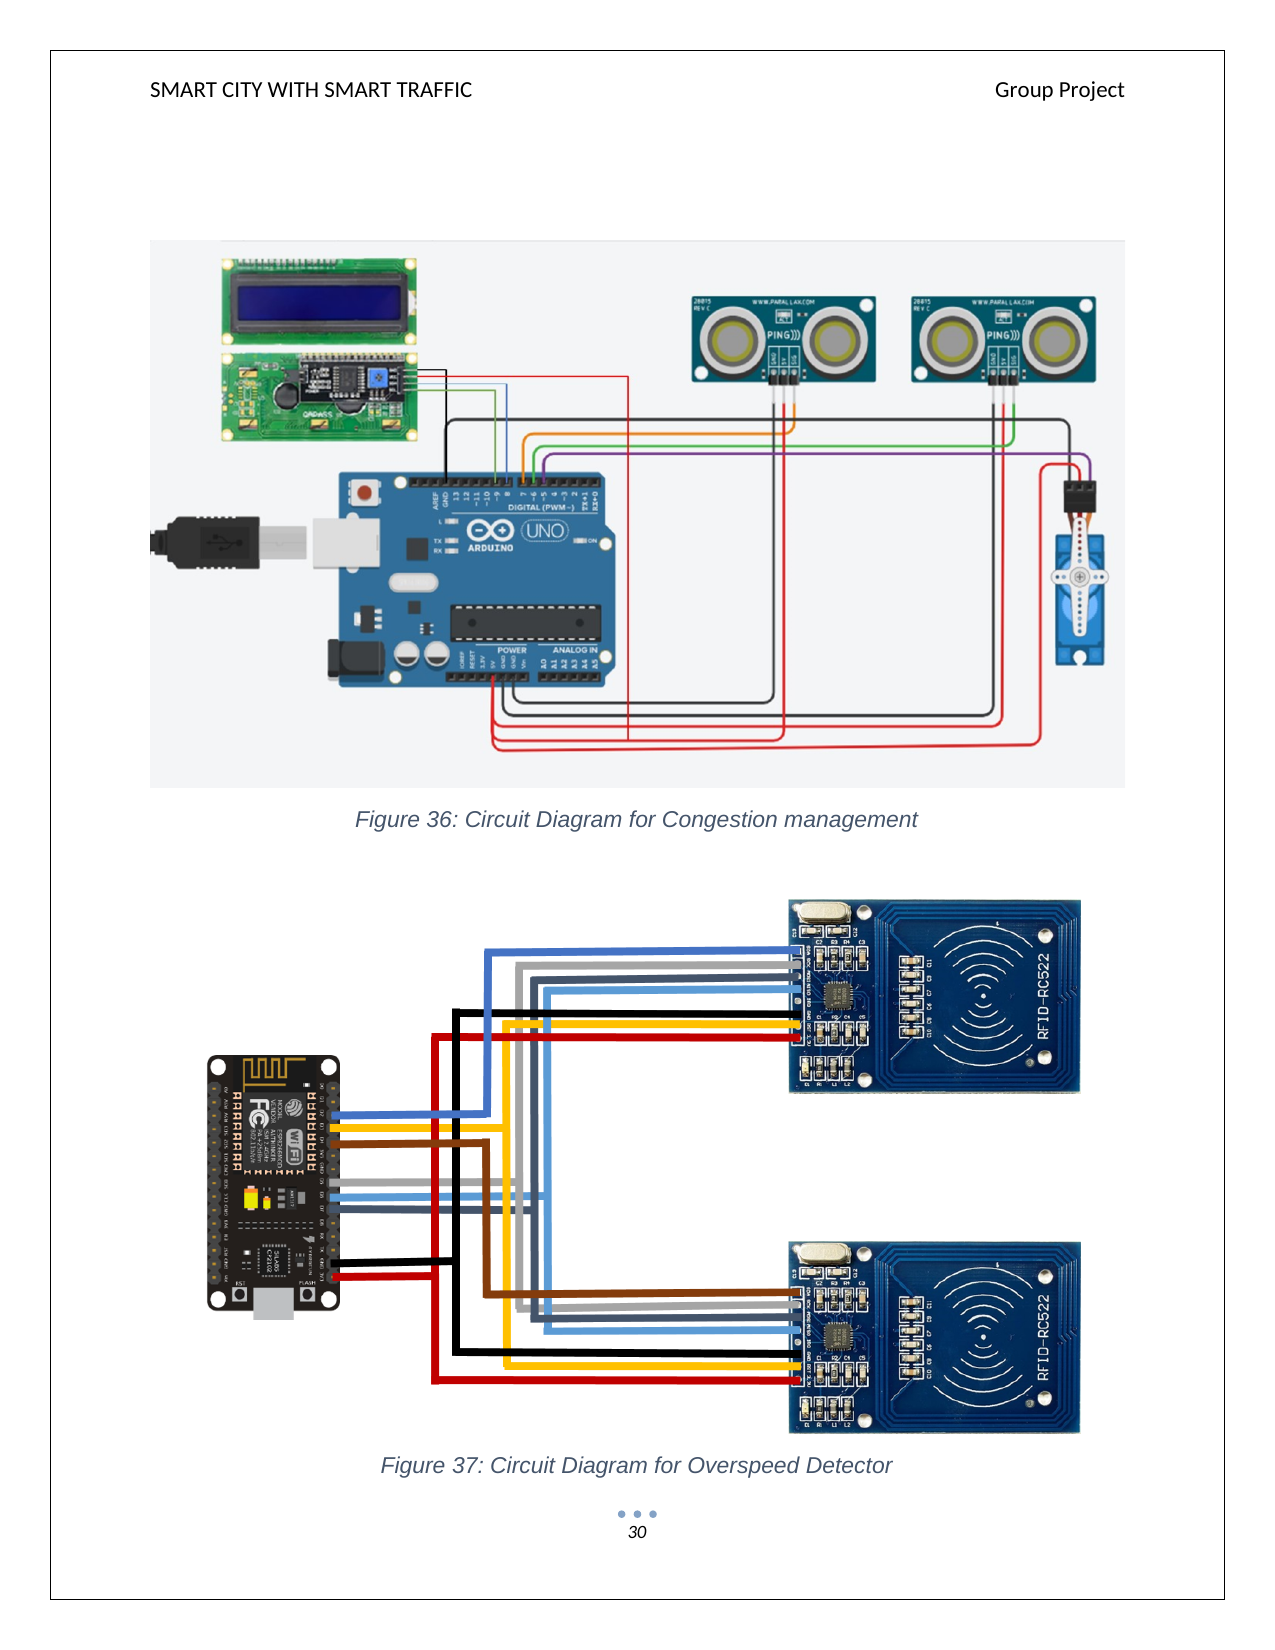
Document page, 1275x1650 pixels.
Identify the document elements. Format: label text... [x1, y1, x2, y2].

text Figure 37: Circuit Diagram for Overspeed Detector [150, 1452, 1125, 1478]
picture [192, 898, 1083, 1434]
picture [150, 240, 1125, 788]
text Figure 36: Circuit Diagram for Congestion management [150, 806, 1125, 833]
